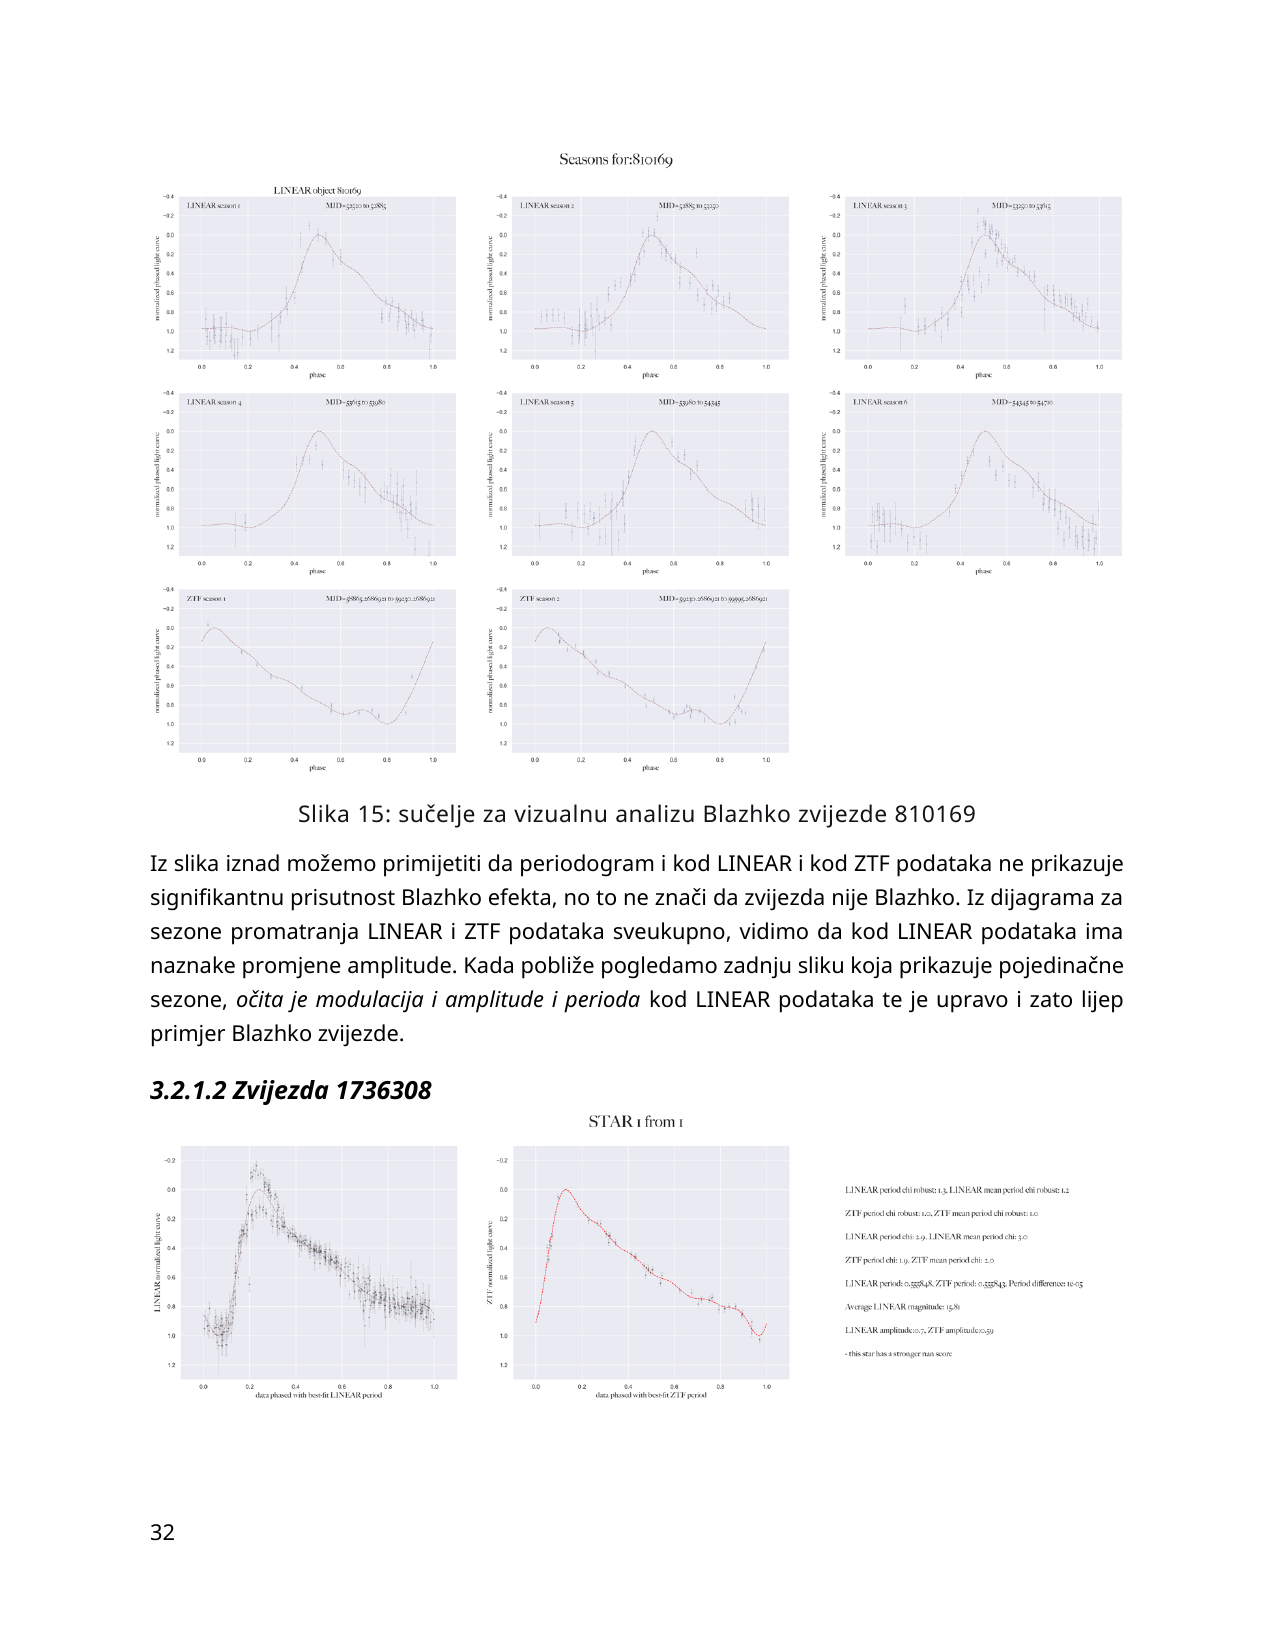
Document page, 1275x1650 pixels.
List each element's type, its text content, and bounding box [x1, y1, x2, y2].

text Slika 15: sučelje za vizualnu analizu Blazhko zvijezde 810169 [150, 798, 1125, 829]
subtitle 3.2.1.2 Zvijezda 1736308 [150, 1072, 1125, 1106]
picture [150, 1111, 1125, 1403]
picture [150, 150, 1125, 775]
text Iz slika iznad možemo primijetiti da periodogram i kod LINEAR i kod ZTF podataka ne prikazuje signifikantnu prisutnost Blazhko efekta, no to ne znači da zvijezda nije Blazhko. Iz dijagrama za sezone promatranja LINEAR i ZTF podataka sveukupno, vidimo da kod LINEAR podataka ima naznake promjene amplitude. Kada pobliže pogledamo zadnju sliku koja prikazuje pojedinačne sezone, očita je modulacija i amplitude i perioda kod LINEAR podataka te je upravo i zato lijep primjer Blazhko zvijezde. [150, 848, 1125, 1047]
